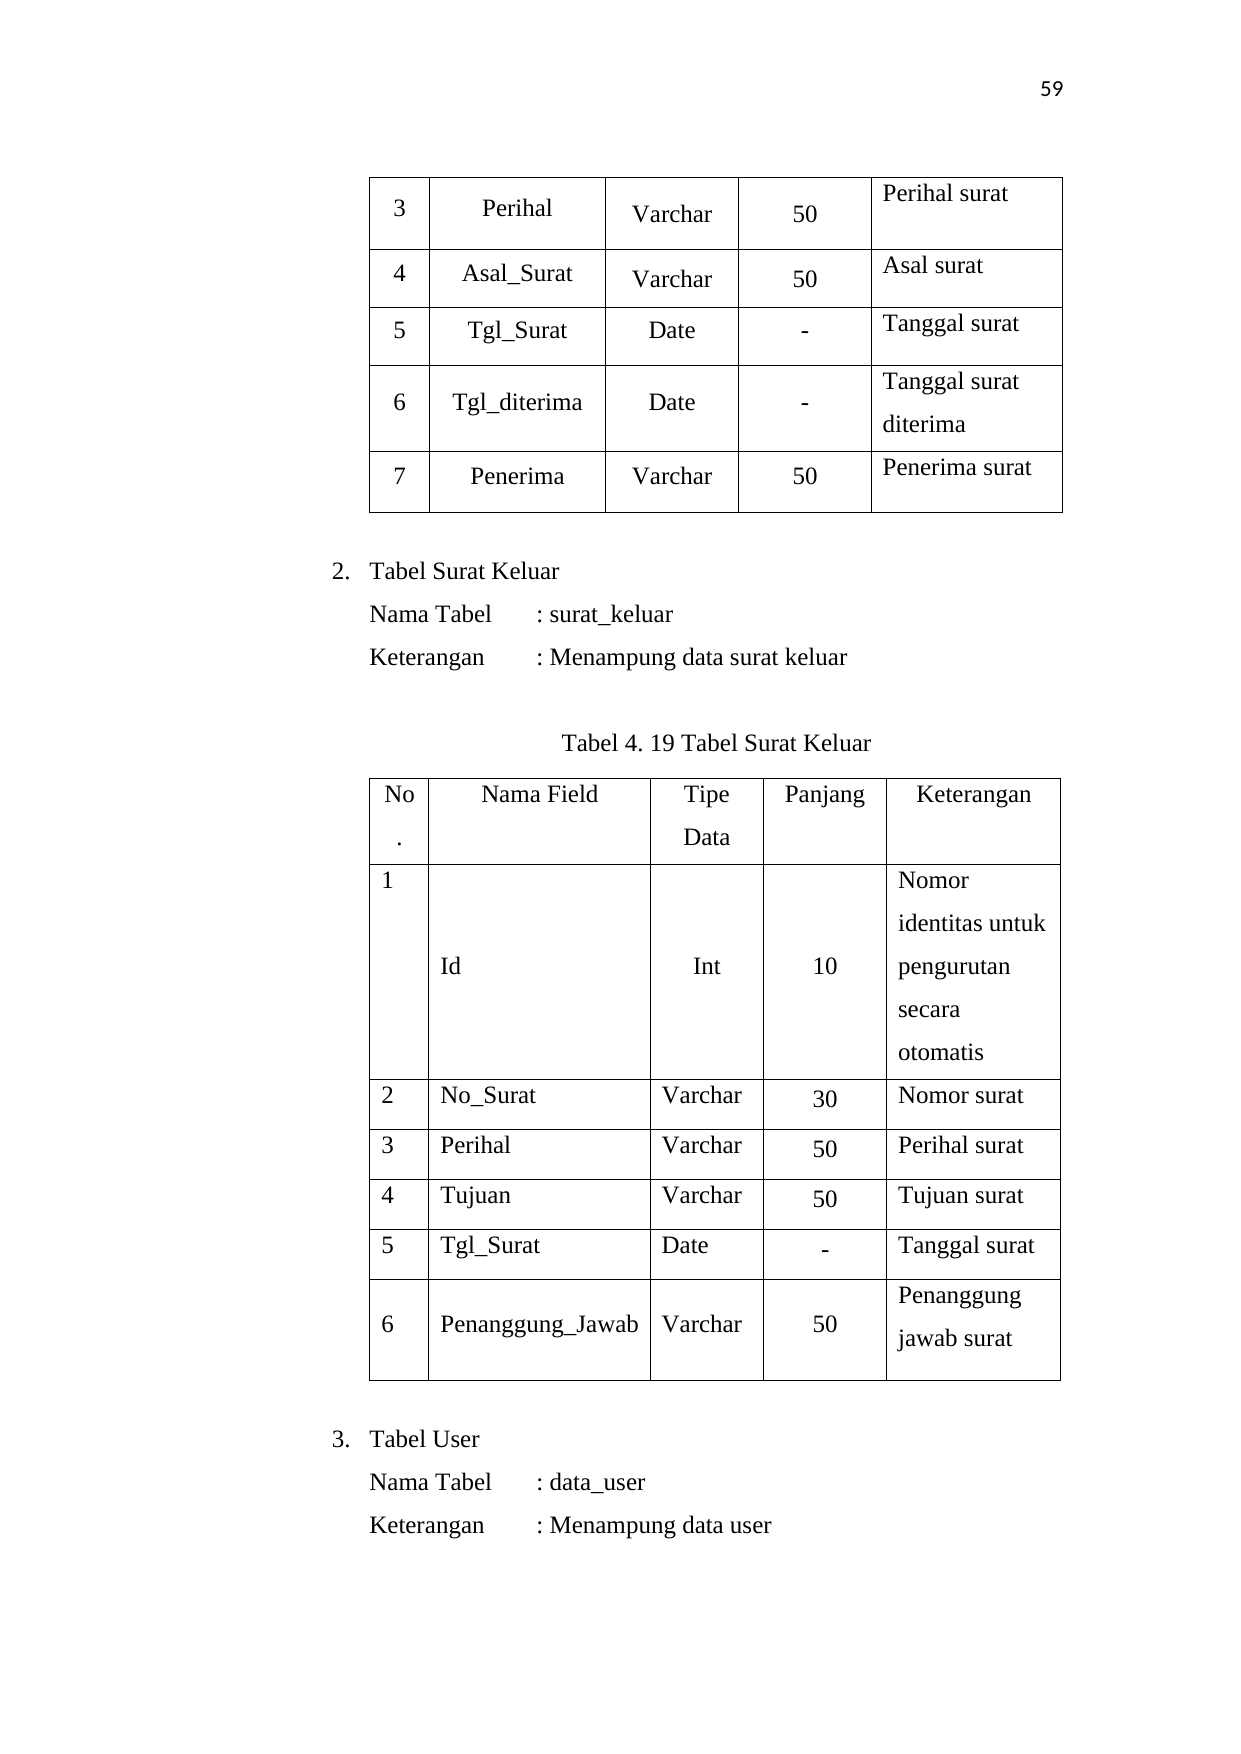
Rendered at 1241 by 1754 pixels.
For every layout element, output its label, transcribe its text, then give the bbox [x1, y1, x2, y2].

table_cell Varchar [606, 452, 738, 512]
table_cell 50 [739, 178, 871, 249]
table_cell Varchar [606, 250, 738, 307]
table_cell Id [429, 865, 650, 1079]
table_cell 50 [764, 1180, 886, 1229]
table_cell 6 [370, 366, 429, 451]
table_cell 3 [370, 1130, 428, 1179]
table_cell 50 [739, 452, 871, 512]
list Nama Tabel : data_user [369, 1467, 1063, 1496]
table_cell 6 [370, 1280, 428, 1379]
table_cell Perihal [430, 178, 605, 249]
table_cell Penanggung jawab surat [887, 1280, 1060, 1379]
table_header Nama Field [429, 779, 650, 864]
table_cell Tgl_diterima [430, 366, 605, 451]
table_cell Varchar [651, 1280, 763, 1379]
list Keterangan : Menampung data user [369, 1510, 1063, 1539]
table_cell Penerima [430, 452, 605, 512]
table_cell Nomor surat [887, 1080, 1060, 1129]
table_cell 1 [370, 865, 428, 1079]
table_cell Varchar [651, 1130, 763, 1179]
table_cell Int [651, 865, 763, 1079]
table_cell Varchar [651, 1180, 763, 1229]
table_cell Perihal surat [887, 1130, 1060, 1179]
table_cell Perihal surat [872, 178, 1062, 249]
table_cell Tanggal surat diterima [872, 366, 1062, 451]
table_header Tipe Data [651, 779, 763, 864]
table_cell Tanggal surat [887, 1230, 1060, 1279]
table_cell 50 [739, 250, 871, 307]
list Tabel User [332, 1424, 1063, 1452]
table_header Keterangan [887, 779, 1060, 864]
list Tabel Surat Keluar [332, 556, 1063, 584]
table_cell No_Surat [429, 1080, 650, 1129]
list Nama Tabel : surat_keluar [369, 599, 1063, 628]
text Tabel 4. 19 Tabel Surat Keluar [369, 728, 1063, 757]
table_cell 4 [370, 1180, 428, 1229]
table_cell Tgl_Surat [430, 308, 605, 365]
table_cell - [764, 1230, 886, 1279]
table_cell Asal surat [872, 250, 1062, 307]
table_cell 30 [764, 1080, 886, 1129]
table_cell 4 [370, 250, 429, 307]
table_cell Tgl_Surat [429, 1230, 650, 1279]
table_cell Varchar [651, 1080, 763, 1129]
table_cell Perihal [429, 1130, 650, 1179]
table_header No. [370, 779, 428, 864]
table_cell Asal_Surat [430, 250, 605, 307]
table_cell Date [606, 366, 738, 451]
table_cell Tanggal surat [872, 308, 1062, 365]
table_cell Penerima surat [872, 452, 1062, 512]
table_cell 3 [370, 178, 429, 249]
table_cell - [739, 308, 871, 365]
table_cell 7 [370, 452, 429, 512]
table_cell Date [651, 1230, 763, 1279]
table_cell 50 [764, 1280, 886, 1379]
table_cell 5 [370, 308, 429, 365]
table_cell 10 [764, 865, 886, 1079]
table_cell Penanggung_Jawab [429, 1280, 650, 1379]
table_cell 50 [764, 1130, 886, 1179]
table_cell - [739, 366, 871, 451]
table_cell Varchar [606, 178, 738, 249]
list Keterangan : Menampung data surat keluar [369, 642, 1063, 671]
table_cell Tujuan surat [887, 1180, 1060, 1229]
table_header Panjang [764, 779, 886, 864]
table_cell 5 [370, 1230, 428, 1279]
table_cell Tujuan [429, 1180, 650, 1229]
table_cell Date [606, 308, 738, 365]
table_cell Nomor identitas untuk pengurutan secara otomatis [887, 865, 1060, 1079]
table_cell 2 [370, 1080, 428, 1129]
